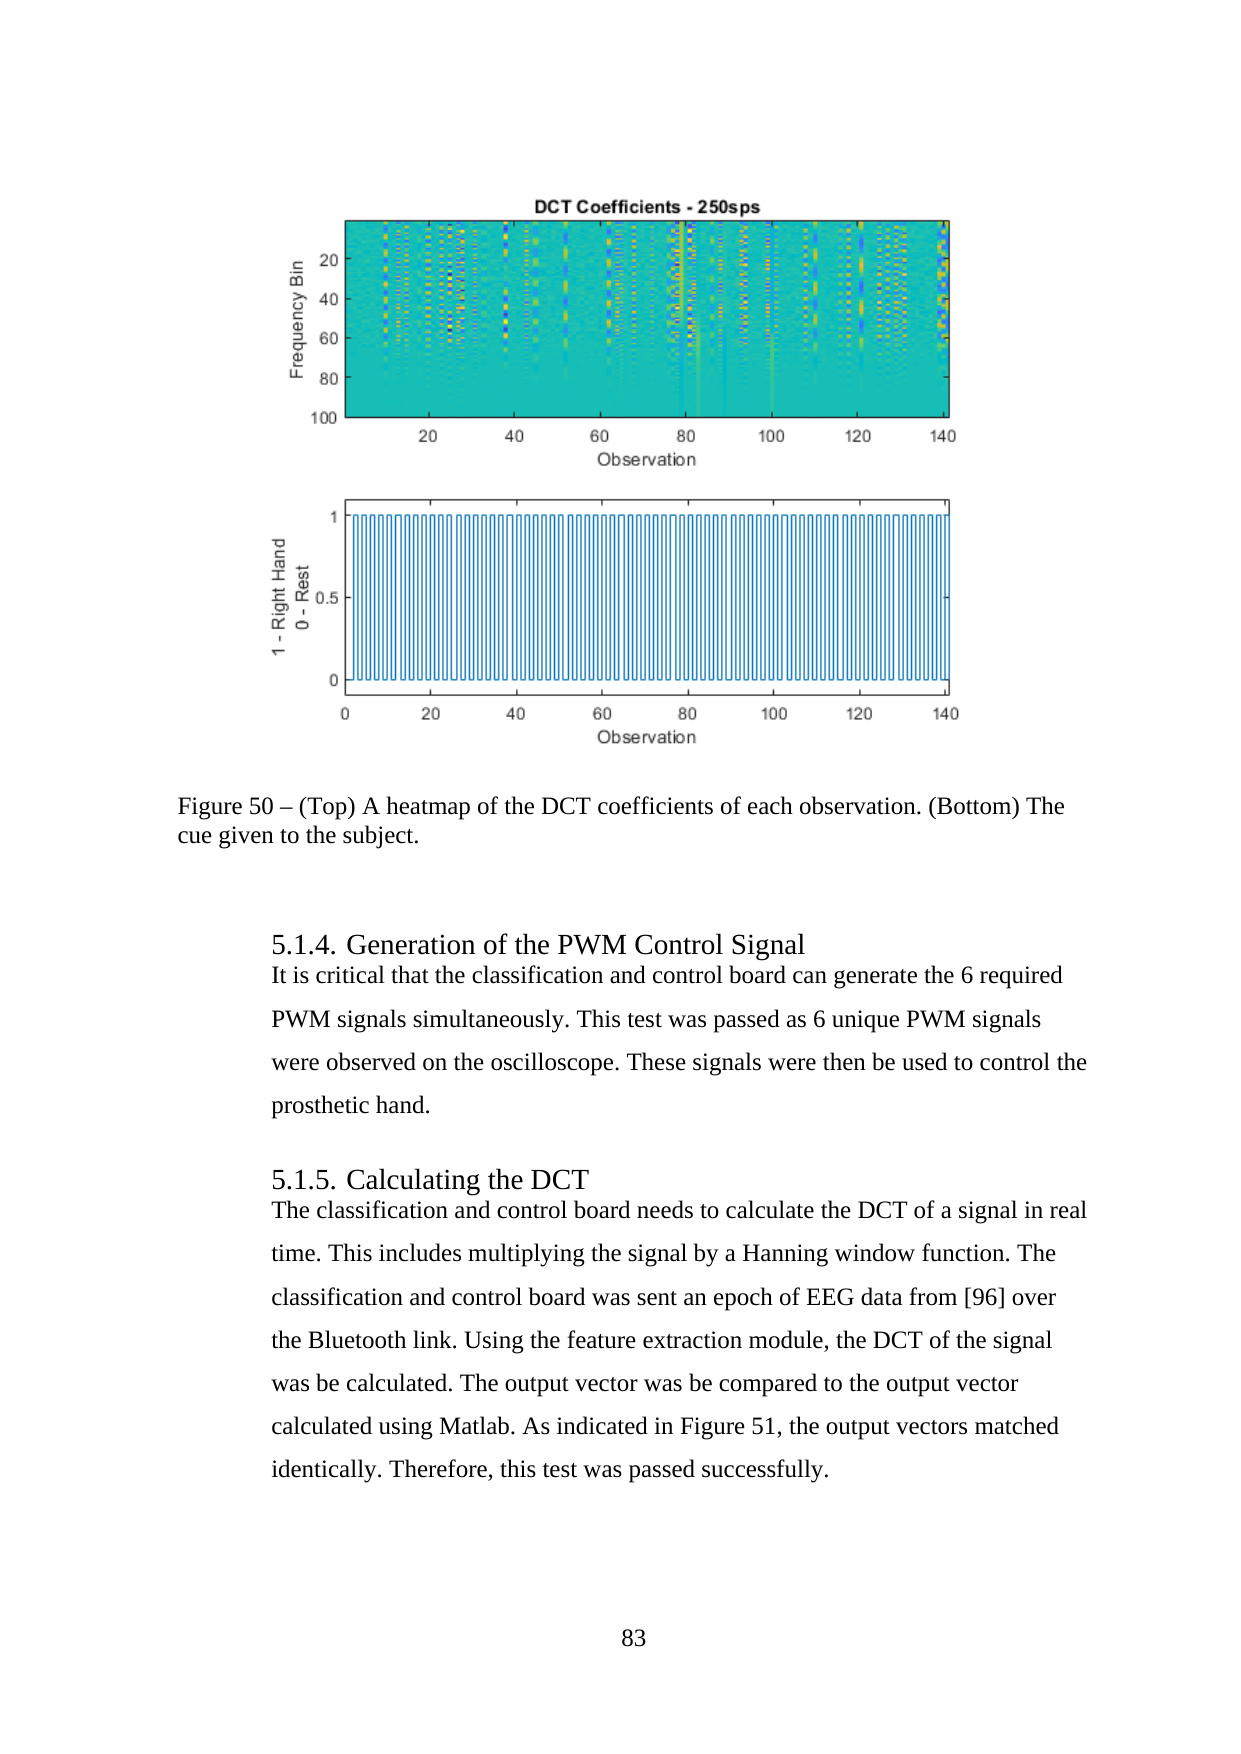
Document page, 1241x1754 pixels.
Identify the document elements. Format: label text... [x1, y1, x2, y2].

subtitle Calculating the DCT [271, 1162, 1090, 1195]
subtitle Generation of the PWM Control Signal [271, 927, 1090, 961]
text It is critical that the classification and control board can generate the 6 required PWM signals simultaneously. This test was passed as 6 unique PWM signals were observed on the oscilloscope. These signals were then be used to control the prosthetic hand. [271, 961, 1090, 1119]
text The classification and control board needs to calculate the DCT of a signal in real time. This includes multiplying the signal by a Hanning window function. The classification and control board was sent an epoch of EEG data from [96] over the Bluetooth link. Using the feature extraction module, the DCT of the signal was be calculated. The output vector was be compared to the output vector calculated using Matlab. As indicated in Figure 34, the output vectors matched identically. Therefore, this test was passed successfully. [271, 1195, 1090, 1483]
picture [243, 177, 1024, 763]
